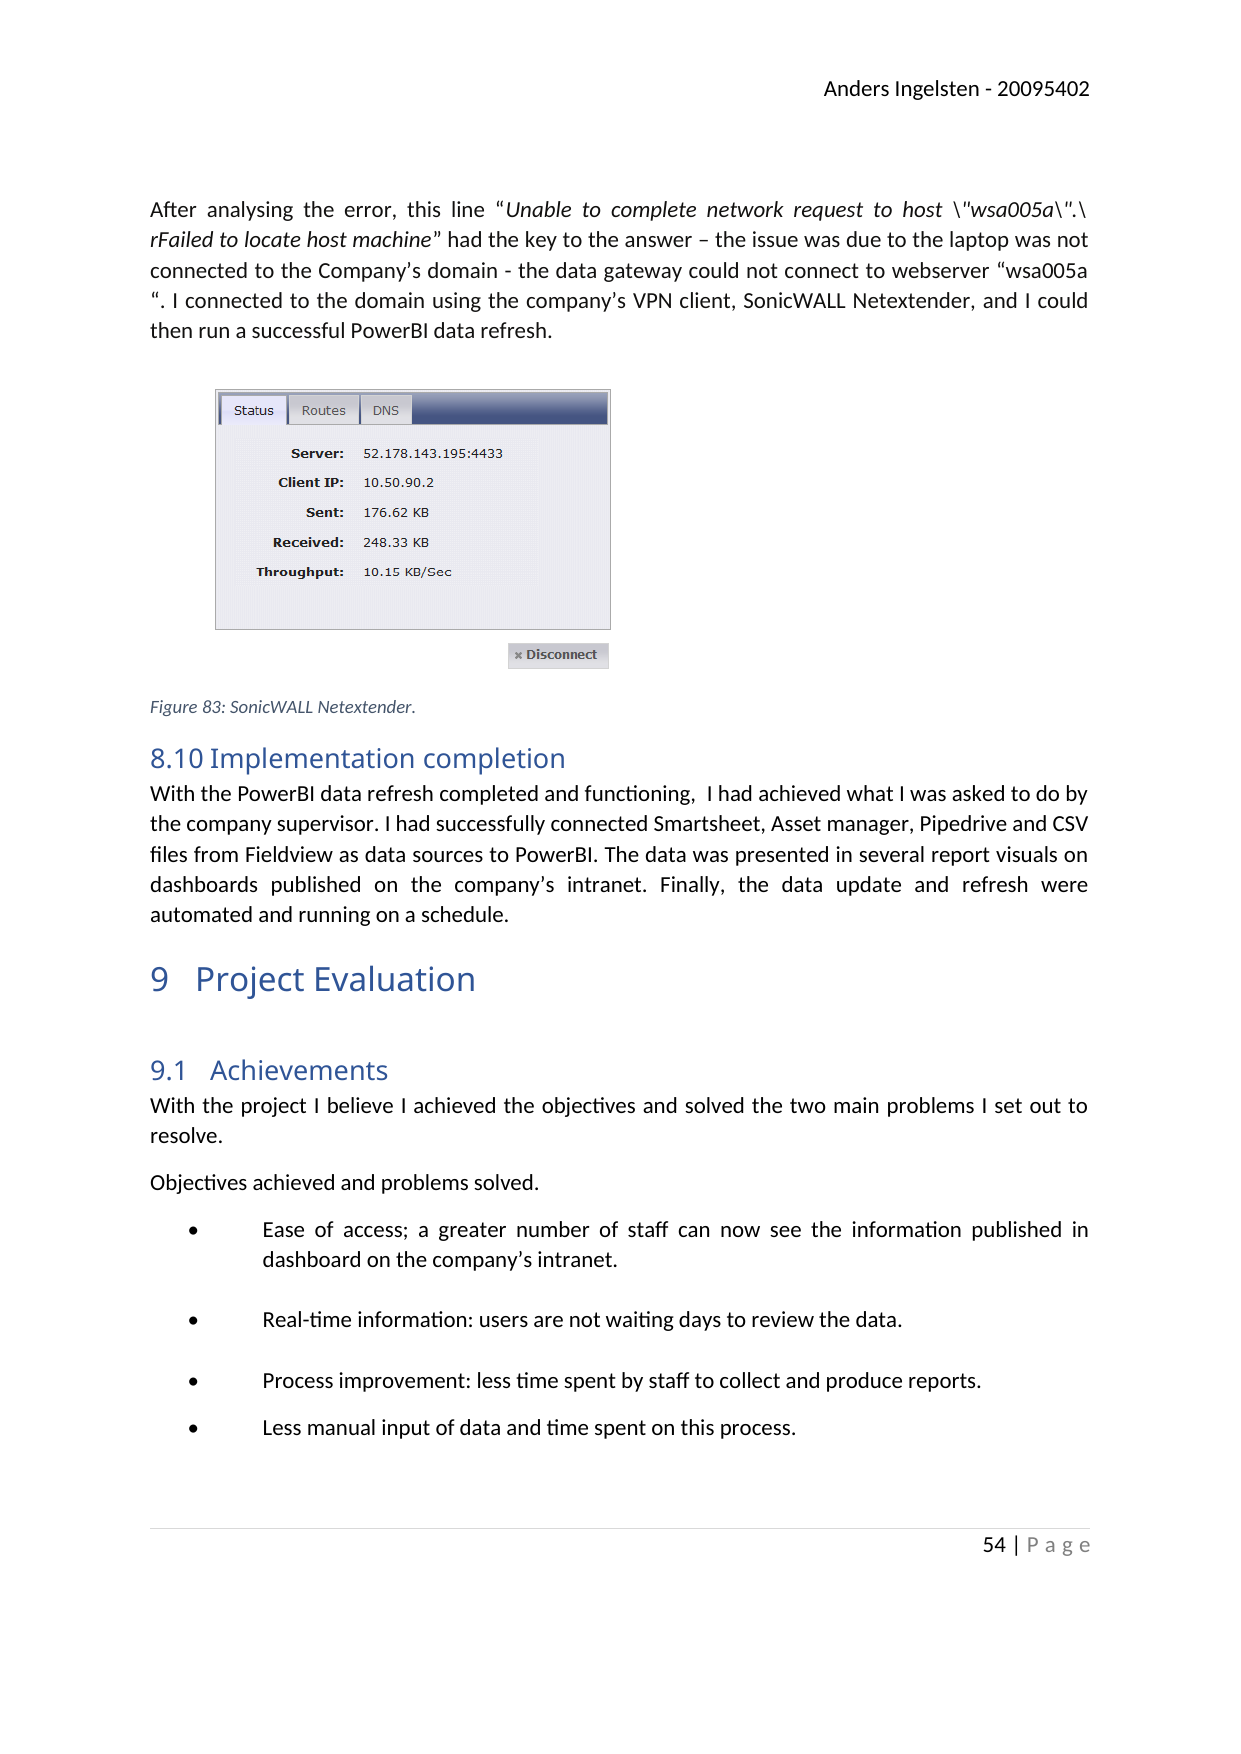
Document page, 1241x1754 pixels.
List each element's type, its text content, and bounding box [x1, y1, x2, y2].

list Process improvement: less time spent by staff to collect and produce reports. [187, 1366, 1090, 1394]
list Real-time information: users are not waiting days to review the data. [187, 1306, 1090, 1333]
subtitle Achievements [150, 1051, 1090, 1088]
picture [150, 363, 685, 677]
list Ease of access; a greater number of staff can now see the information published in dashboard on the company’s intranet. [187, 1215, 1090, 1273]
text Objectives achieved and problems solved. [150, 1168, 1090, 1196]
subtitle Project Evaluation [150, 955, 1090, 1001]
text With the PowerBI data refresh completed and functioning, I had achieved what I was asked to do by the company supervisor. I had successfully connected Smartsheet, Asset manager, Pipedrive and CSV files from Fieldview as data sources to PowerBI. The data was presented in several report visuals on dashboards published on the company’s intranet. Finally, the data update and refresh were automated and running on a schedule. [150, 779, 1090, 928]
subtitle Implementation completion [150, 739, 1090, 776]
text After analysing the error, this line “Unable to complete network request to host \"wsa005a\".\rFailed to locate host machine” had the key to the answer – the issue was due to the laptop was not connected to the Company’s domain - the data gateway could not connect to webserver “wsa005a “. I connected to the domain using the company’s VPN client, SonicWALL Netextender, and I could then run a successful PowerBI data refresh. [150, 195, 1090, 344]
text With the project I believe I achieved the objectives and solved the two main problems I set out to resolve. [150, 1091, 1090, 1149]
list Less manual input of data and time spent on this process. [187, 1413, 1090, 1441]
